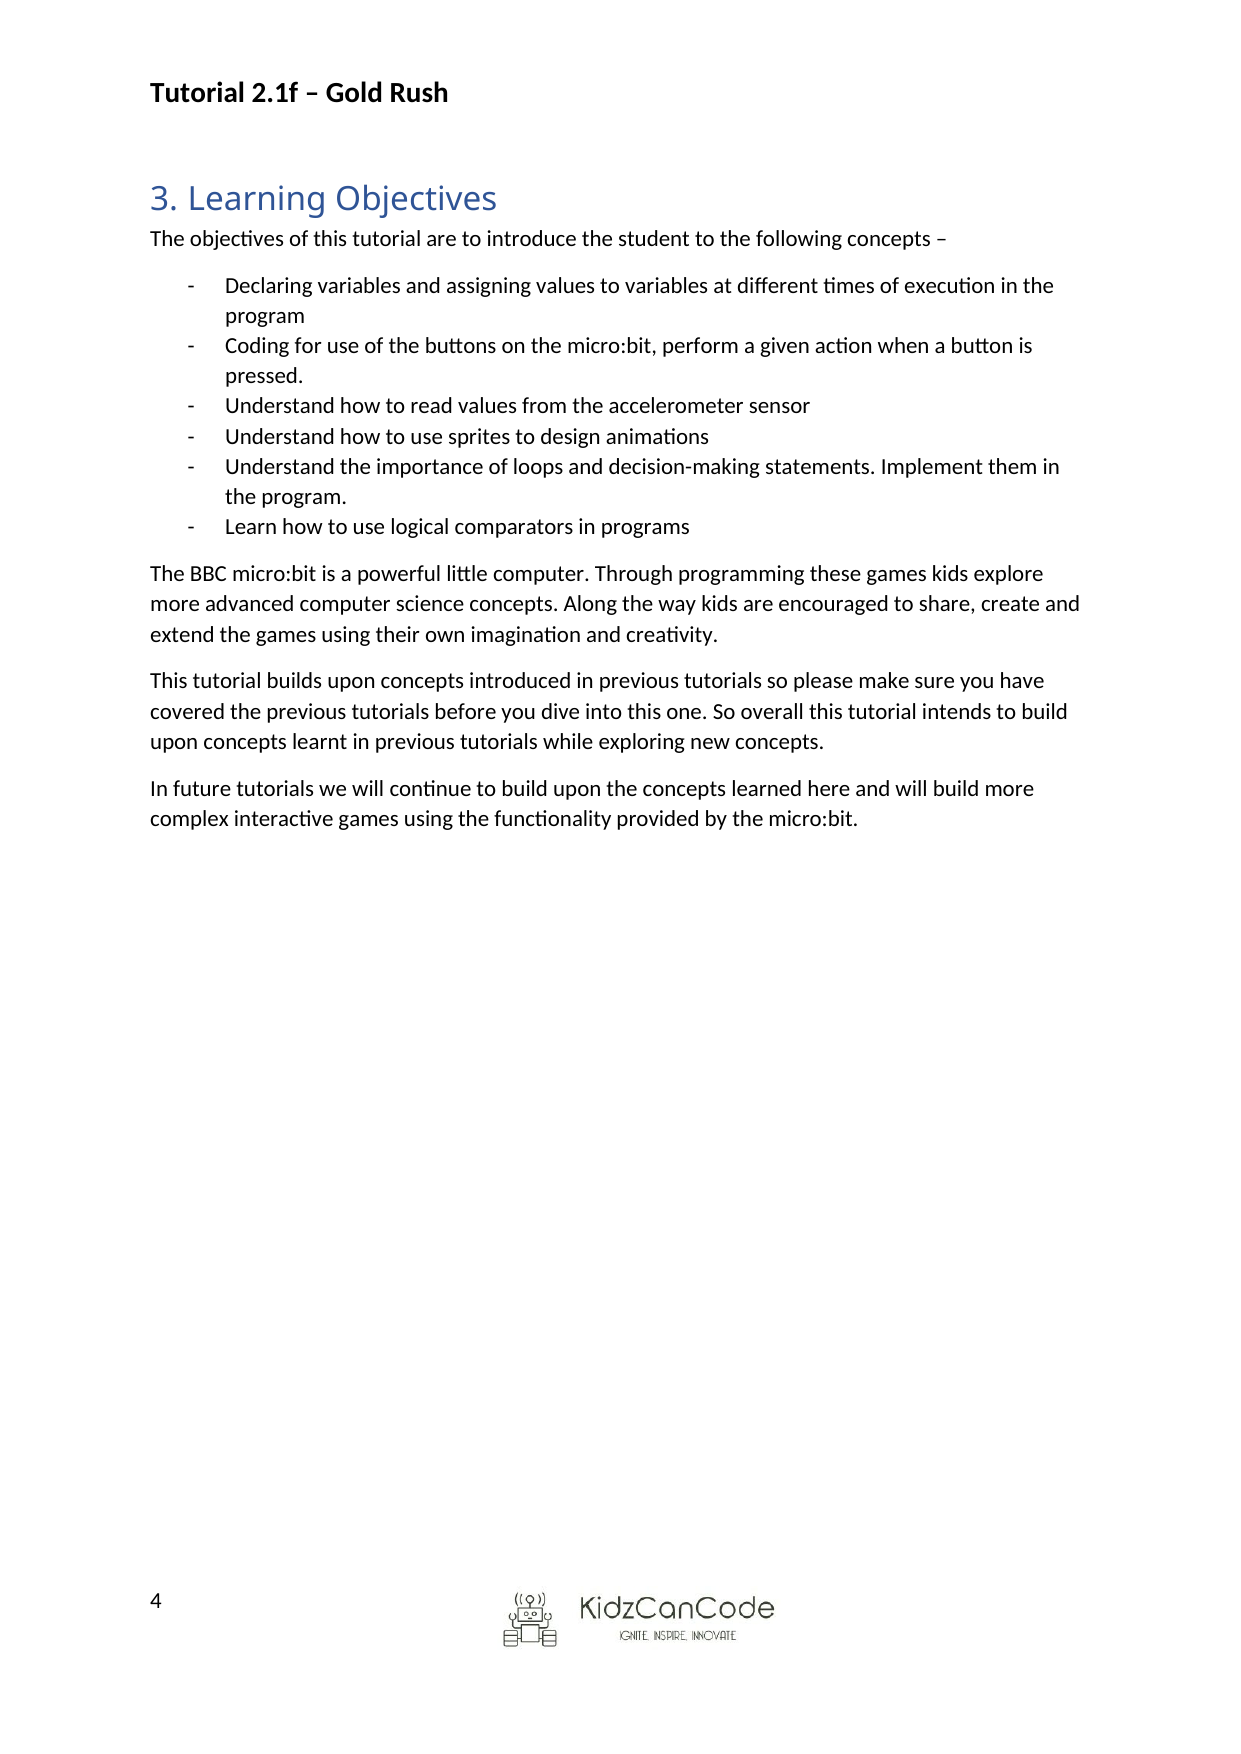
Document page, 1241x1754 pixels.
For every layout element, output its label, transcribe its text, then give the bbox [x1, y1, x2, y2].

picture [497, 1586, 781, 1653]
text This tutorial builds upon concepts introduced in previous tutorials so please make sure you have covered the previous tutorials before you dive into this one. So overall this tutorial intends to build upon concepts learnt in previous tutorials while exploring new concepts. [150, 667, 1090, 755]
list Declaring variables and assigning values to variables at different times of execution in the program [187, 271, 1090, 329]
list Understand how to use sprites to design animations [187, 422, 1090, 450]
subtitle Learning Objectives [150, 175, 1090, 220]
list Learn how to use logical comparators in programs [187, 512, 1090, 541]
list Understand how to read values from the accelerometer sensor [187, 392, 1090, 420]
text In future tutorials we will continue to build upon the concepts learned here and will build more complex interactive games using the functionality provided by the micro:bit. [150, 774, 1090, 832]
text The objectives of this tutorial are to introduce the student to the following concepts – [150, 224, 1090, 252]
list Coding for use of the buttons on the micro:bit, perform a given action when a button is pressed. [187, 331, 1090, 389]
list Understand the importance of loops and decision-making statements. Implement them in the program. [187, 452, 1090, 510]
text The BBC micro:bit is a powerful little computer. Through programming these games kids explore more advanced computer science concepts. Along the way kids are encouraged to share, create and extend the games using their own imagination and creativity. [150, 559, 1090, 648]
